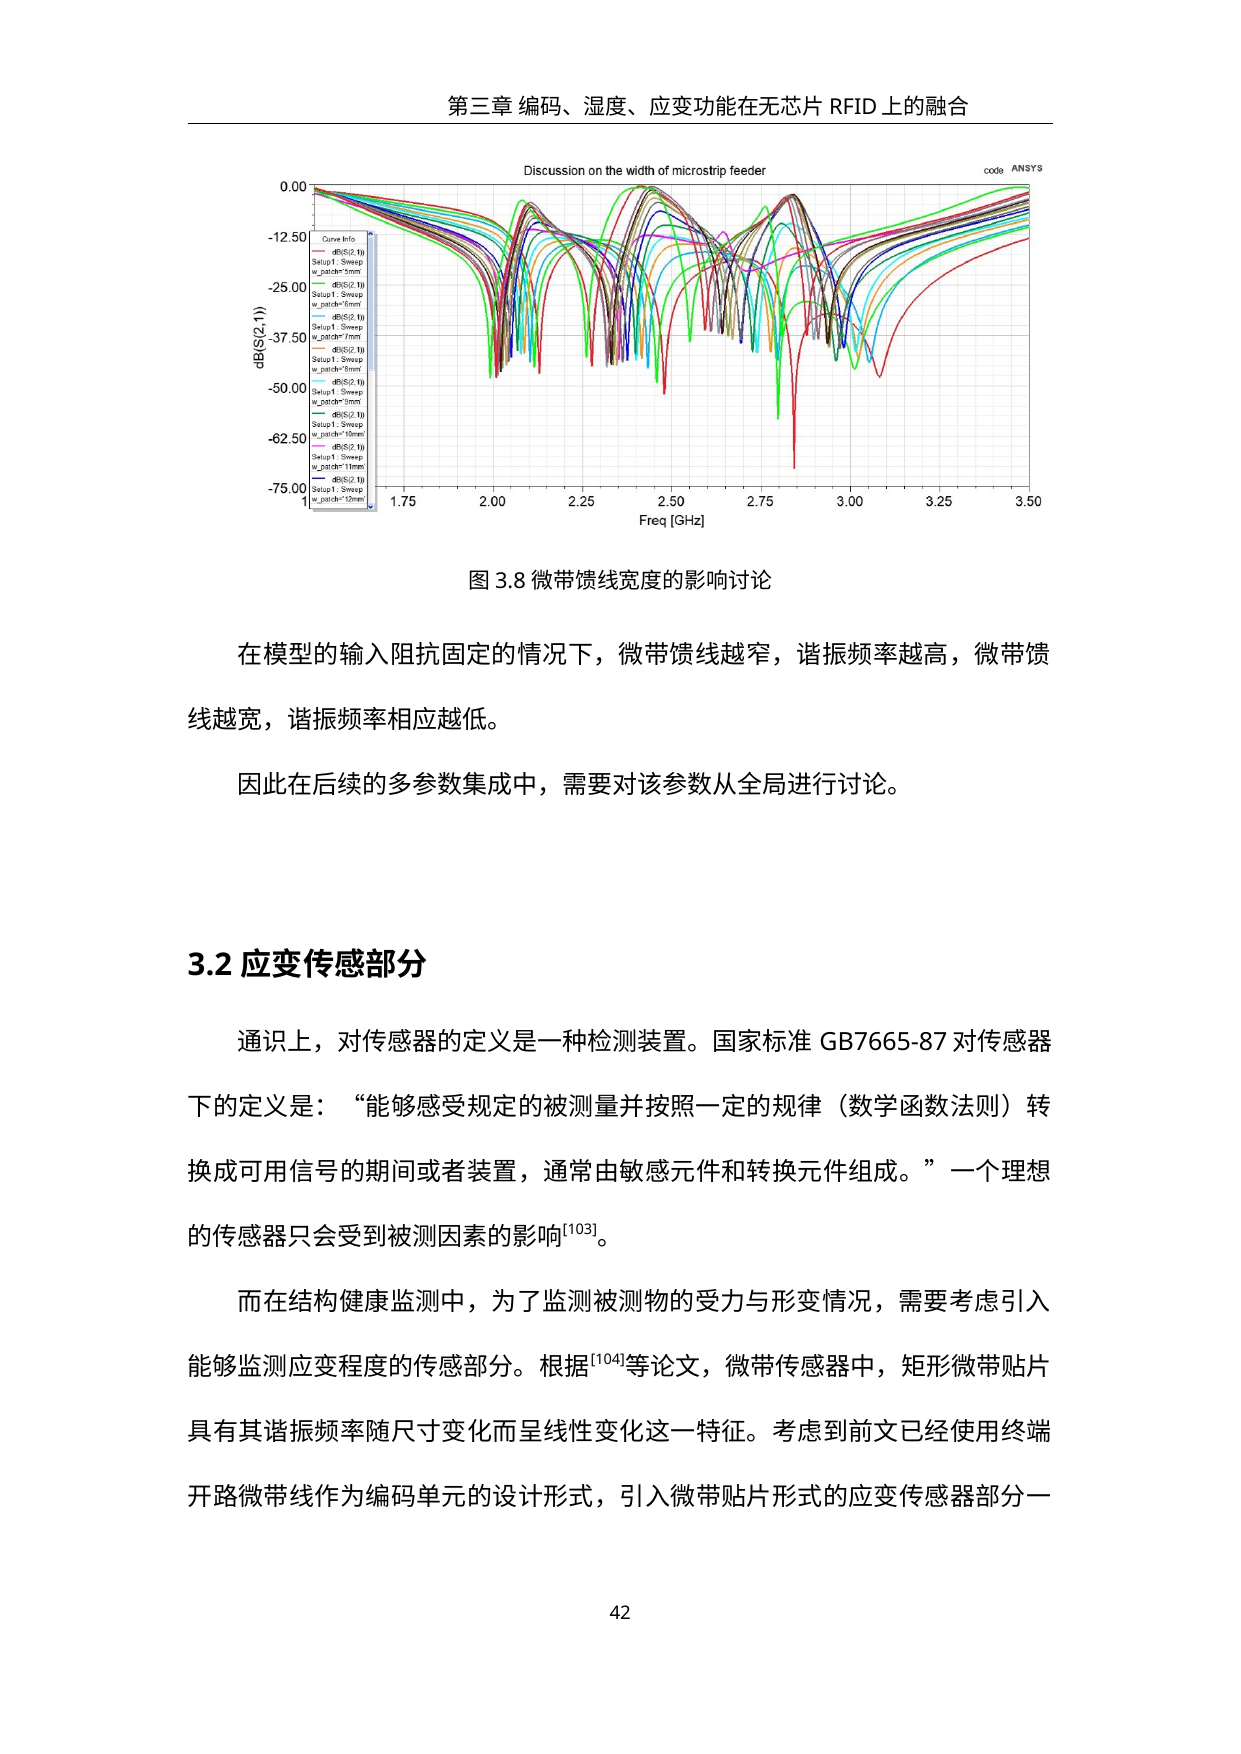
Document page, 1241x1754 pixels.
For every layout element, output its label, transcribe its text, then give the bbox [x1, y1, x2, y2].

text 图3.8 微带馈线宽度的影响讨论 [187, 562, 1053, 595]
picture [242, 159, 1049, 530]
subtitle 3.2 应变传感部分 [187, 930, 1053, 995]
text 通识上，对传感器的定义是一种检测装置。国家标准GB7665-87对传感器下的定义是：“能够感受规定的被测量并按照一定的规律（数学函数法则）转换成可用信号的期间或者装置，通常由敏感元件和转换元件组成。”一个理想的传感器只会受到被测因素的影响[103]。 [187, 1007, 1053, 1267]
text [187, 1267, 1053, 1527]
text 因此在后续的多参数集成中，需要对该参数从全局进行讨论。 [187, 750, 1053, 815]
text 在模型的输入阻抗固定的情况下，微带馈线越窄，谐振频率越高，微带馈线越宽，谐振频率相应越低。 [187, 620, 1053, 750]
